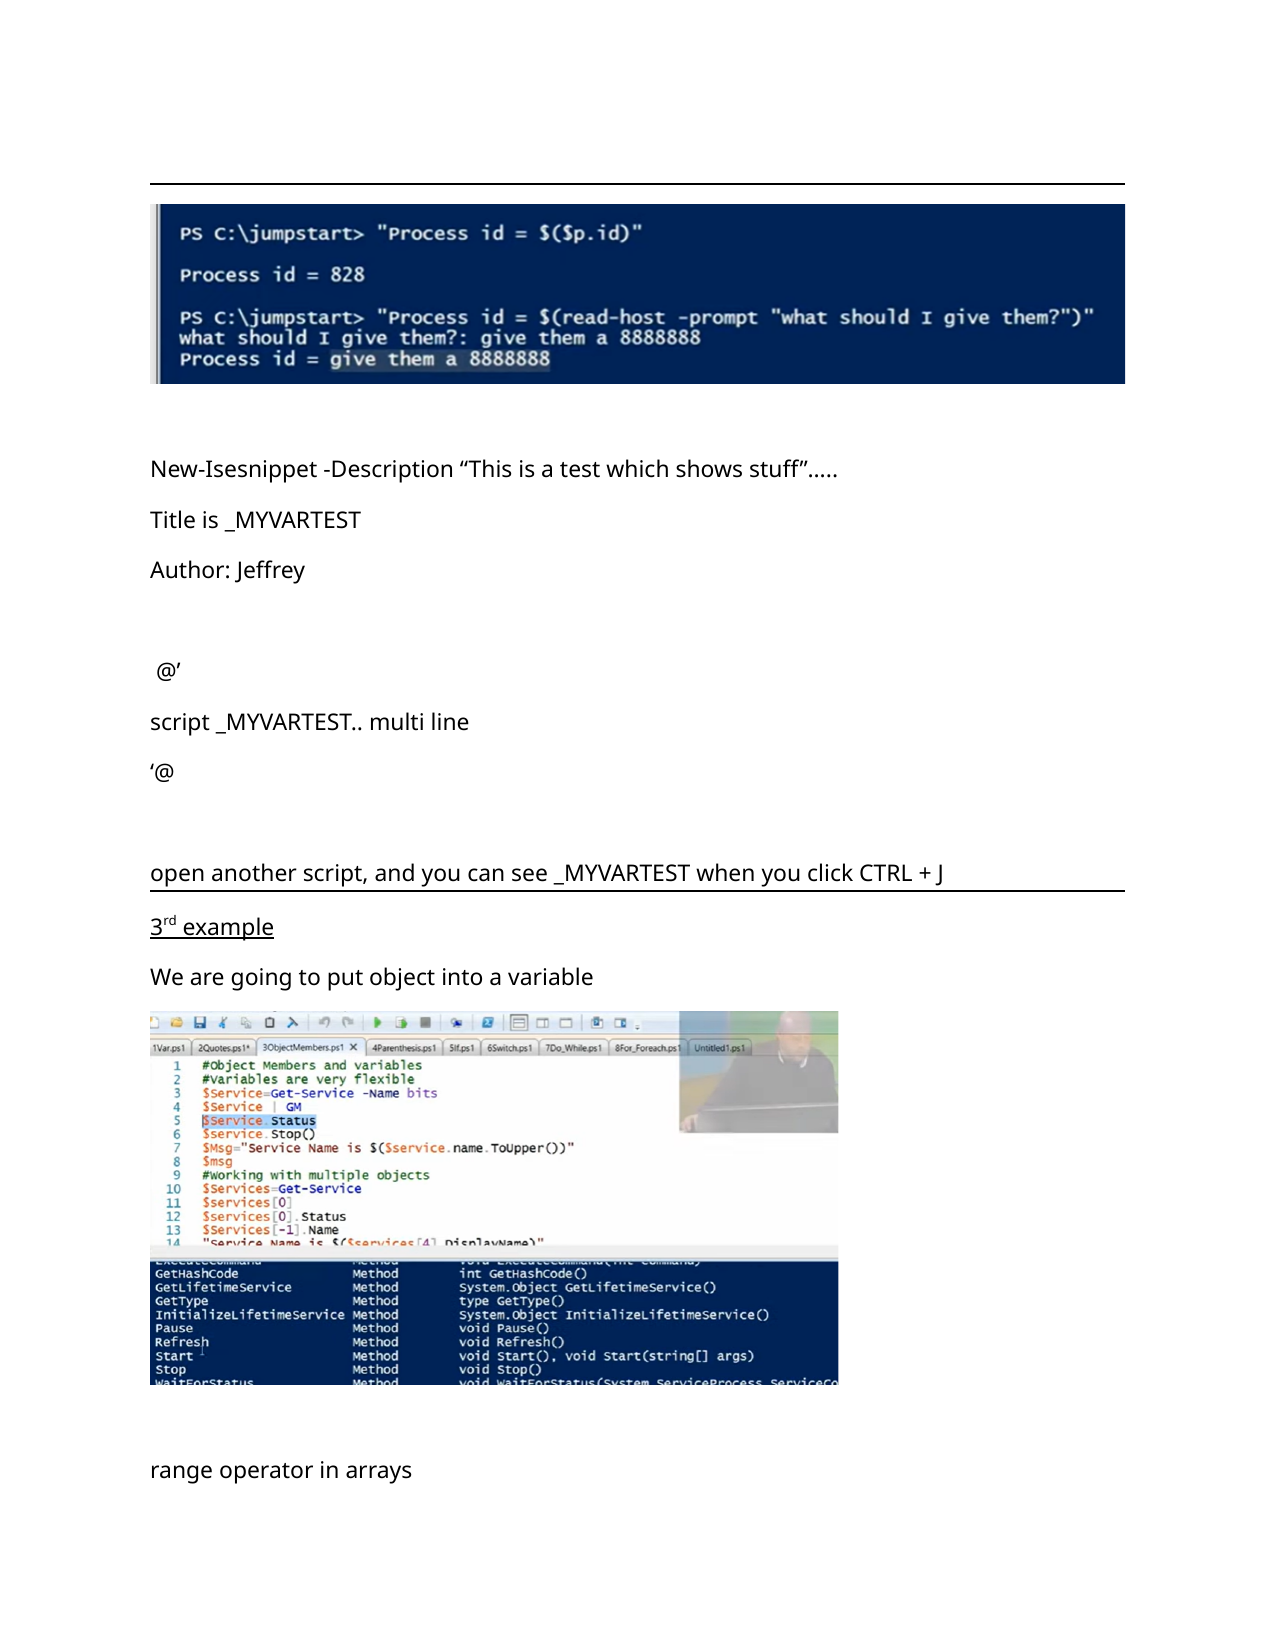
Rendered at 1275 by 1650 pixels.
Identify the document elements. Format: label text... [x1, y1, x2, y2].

text @’ [150, 655, 1125, 686]
text open another script, and you can see _MYVARTEST when you click CTRL + J [150, 857, 1125, 890]
text range operator in arrays [150, 1454, 1125, 1485]
text New-Isesnippet -Description “This is a test which shows stuff”….. [150, 453, 1125, 485]
text Title is _MYVARTEST [150, 504, 1125, 535]
text Author: Jeffrey [150, 554, 1125, 586]
picture [150, 1011, 839, 1385]
text ‘@ [150, 756, 1125, 787]
text 3rd example [150, 911, 1125, 942]
picture [150, 204, 1125, 384]
text script _MYVARTEST.. multi line [150, 706, 1125, 737]
text We are going to put object into a variable [150, 961, 1125, 992]
